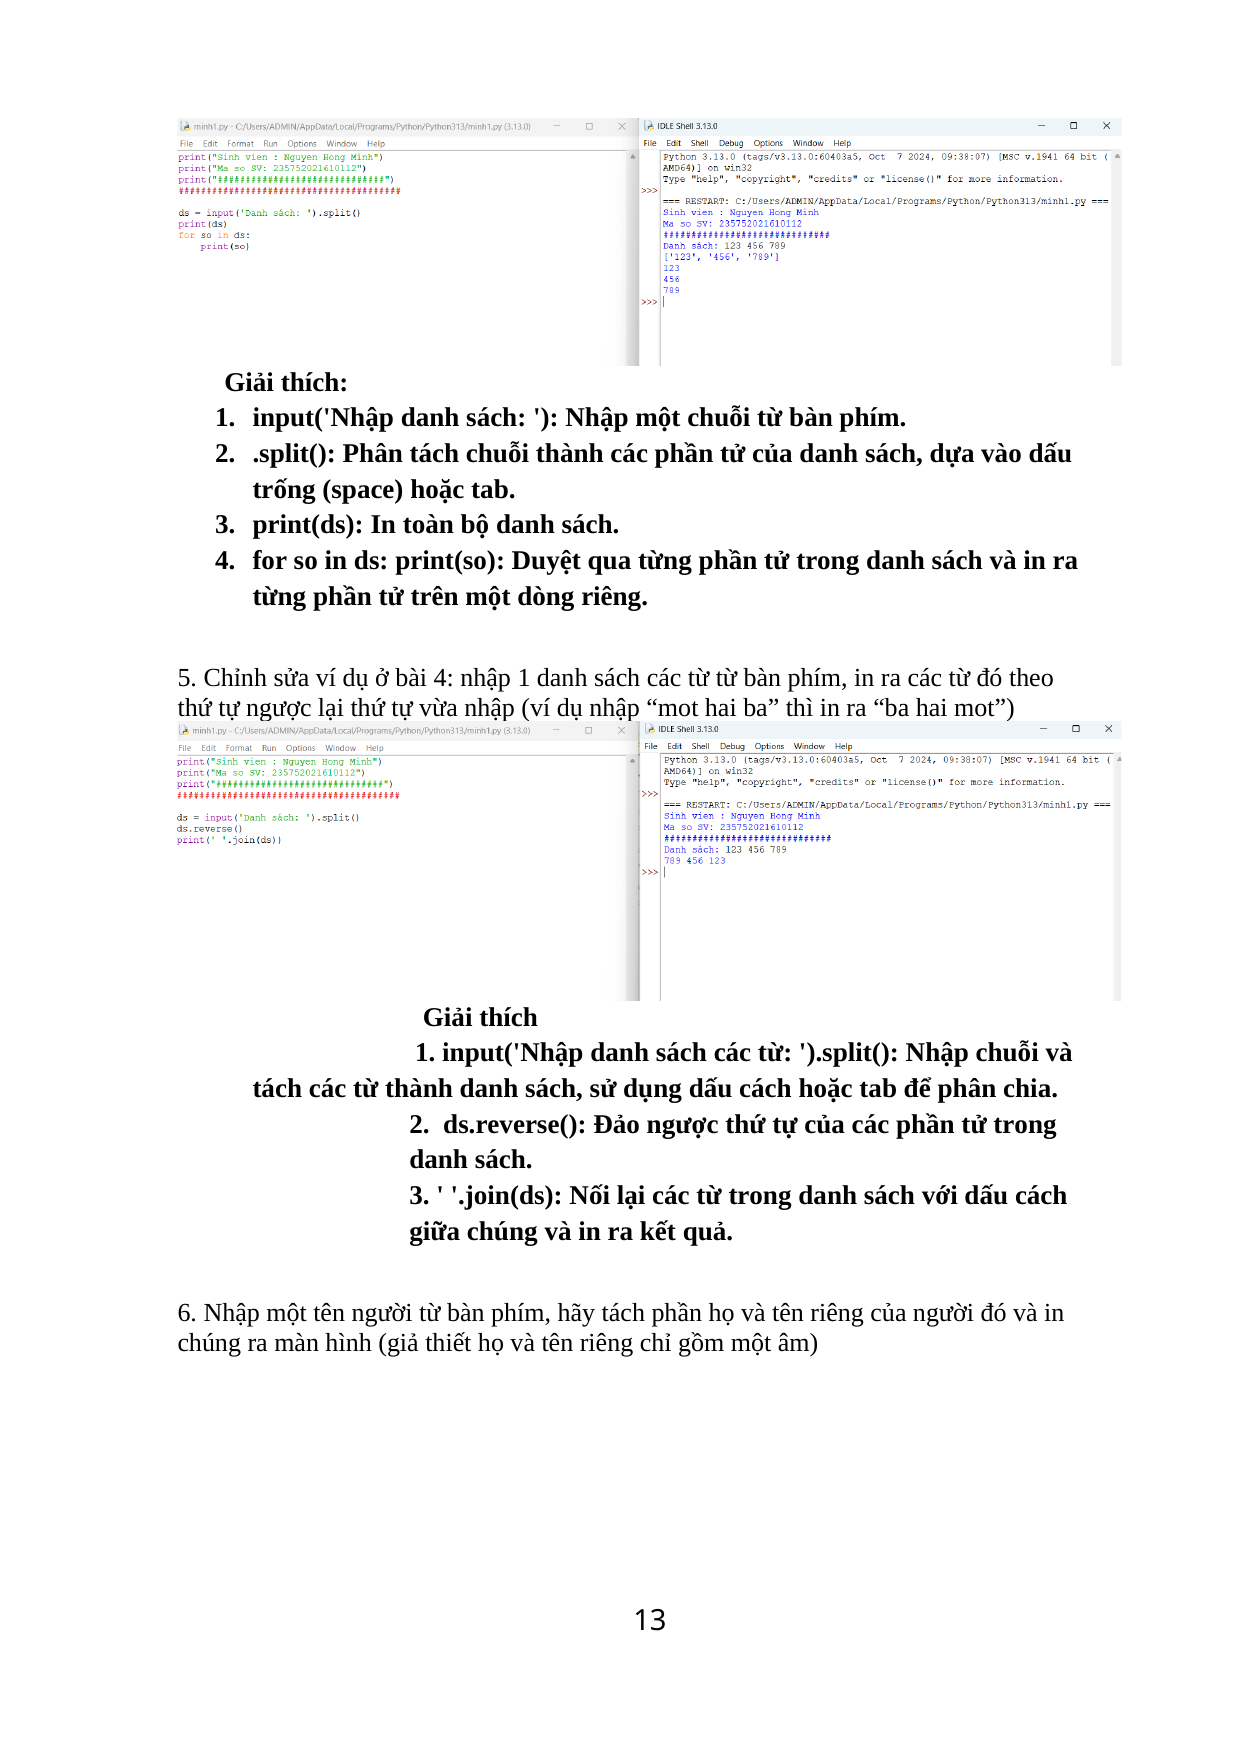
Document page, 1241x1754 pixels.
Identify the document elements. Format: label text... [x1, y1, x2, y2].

list for so in ds: print(so): Duyệt qua từng phần tử trong danh sách và in ra từng phần tử trên một dòng riêng. [215, 544, 1122, 611]
list 3. ' '.join(ds): Nối lại các từ trong danh sách với dấu cách giữa chúng và in ra kết quả. [409, 1179, 1122, 1246]
text thứ tự ngược lại thứ tự vừa nhập (ví dụ nhập “mot hai ba” thì in ra “ba hai mot”) [177, 692, 1122, 721]
list input('Nhập danh sách: '): Nhập một chuỗi từ bàn phím. [215, 401, 1122, 432]
list print(ds): In toàn bộ danh sách. [215, 508, 1122, 540]
text 5. Chỉnh sửa ví dụ ở bài 4: nhập 1 danh sách các từ từ bàn phím, in ra các từ đó theo [177, 662, 1122, 692]
text chúng ra màn hình (giả thiết họ và tên riêng chỉ gồm một âm) [177, 1327, 1122, 1357]
list Giải thích [409, 1001, 1122, 1032]
list .split(): Phân tách chuỗi thành các phần tử của danh sách, dựa vào dấu trống (space) hoặc tab. [215, 437, 1122, 504]
picture [177, 721, 1122, 1001]
picture [177, 118, 1122, 366]
list 2. ds.reverse(): Đảo ngược thứ tự của các phần tử trong danh sách. [409, 1108, 1122, 1175]
list 1. input('Nhập danh sách các từ: ').split(): Nhập chuỗi và tách các từ thành danh sách, sử dụng dấu cách hoặc tab để phân chia. [252, 1036, 1122, 1103]
list Giải thích: [224, 366, 1122, 397]
text 6. Nhập một tên người từ bàn phím, hãy tách phần họ và tên riêng của người đó và in [177, 1297, 1122, 1327]
